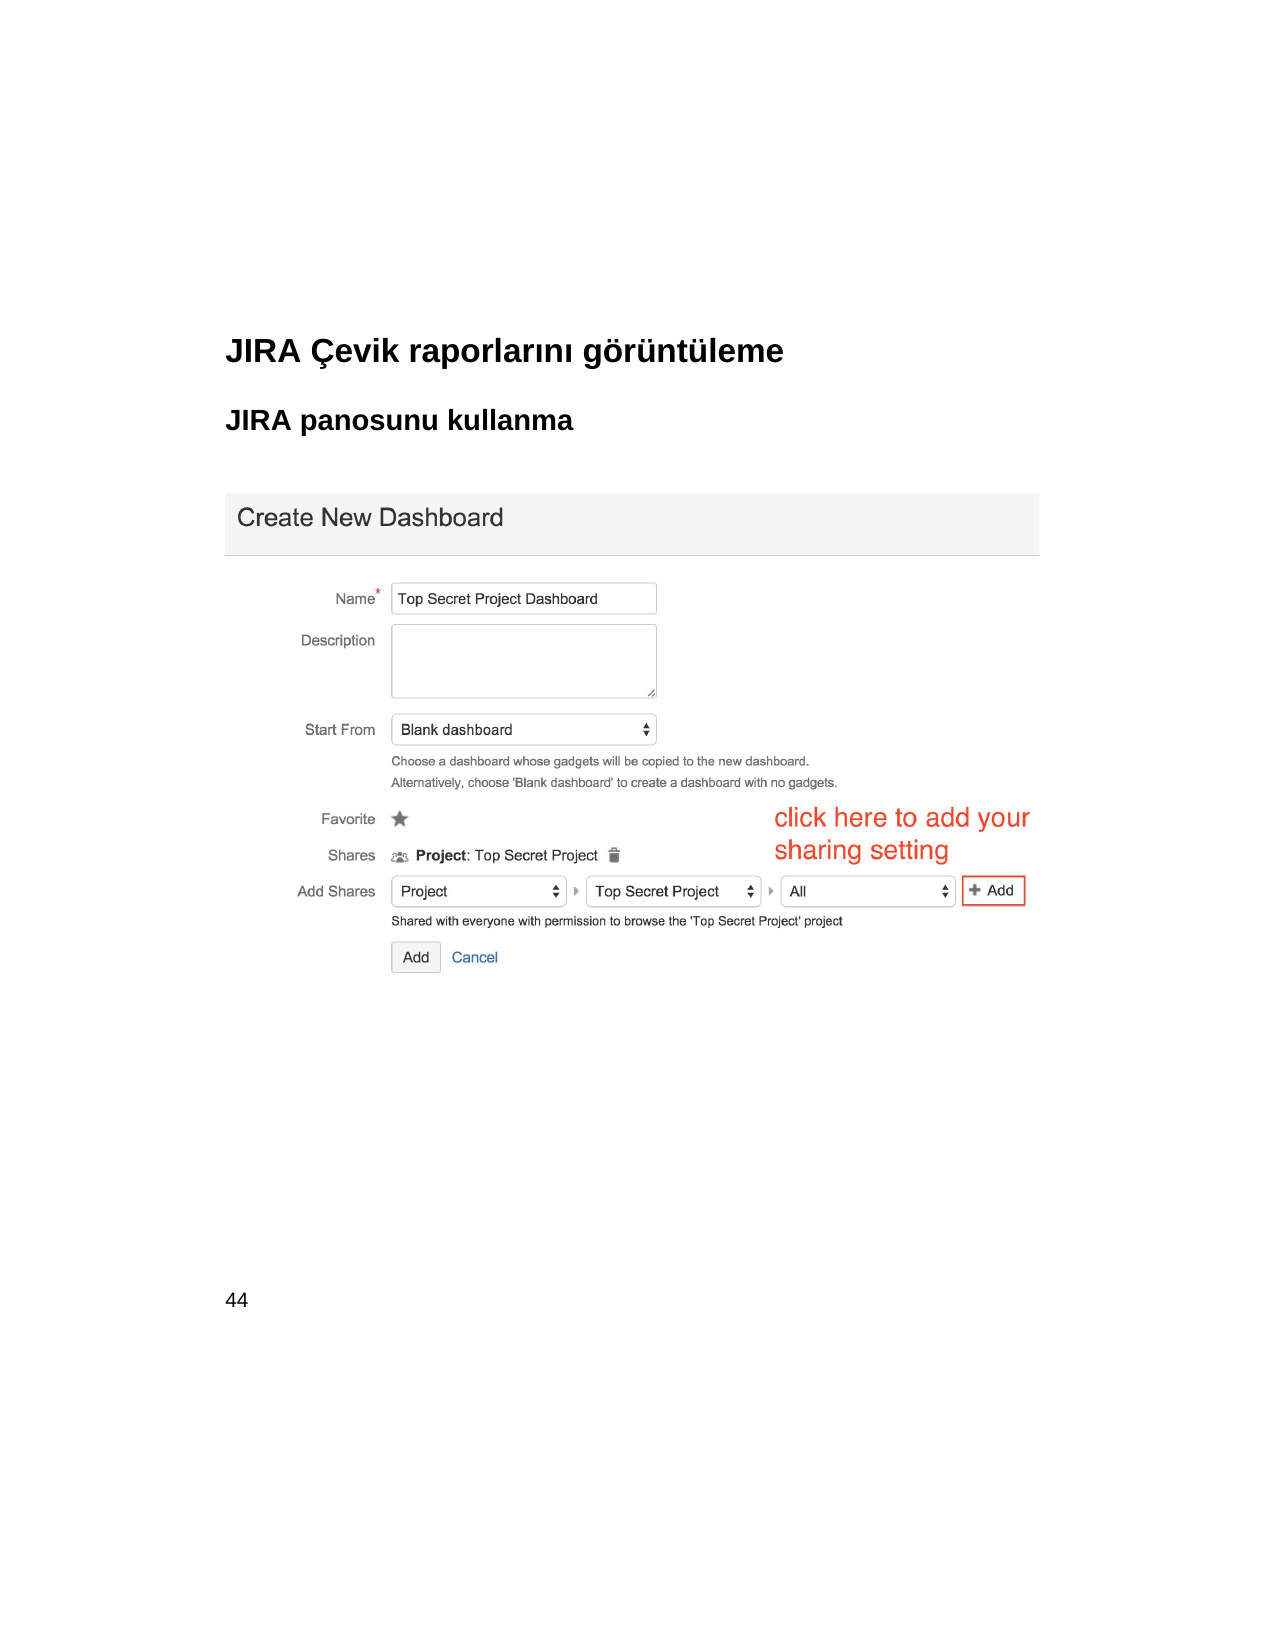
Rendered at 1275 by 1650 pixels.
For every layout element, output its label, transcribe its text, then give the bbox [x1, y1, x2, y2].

text 44 [225, 1288, 1219, 1312]
picture [225, 493, 1040, 973]
subtitle JIRA Çevik raporlarını görüntüleme [225, 331, 1219, 369]
text JIRA panosunu kullanma [225, 403, 1219, 436]
